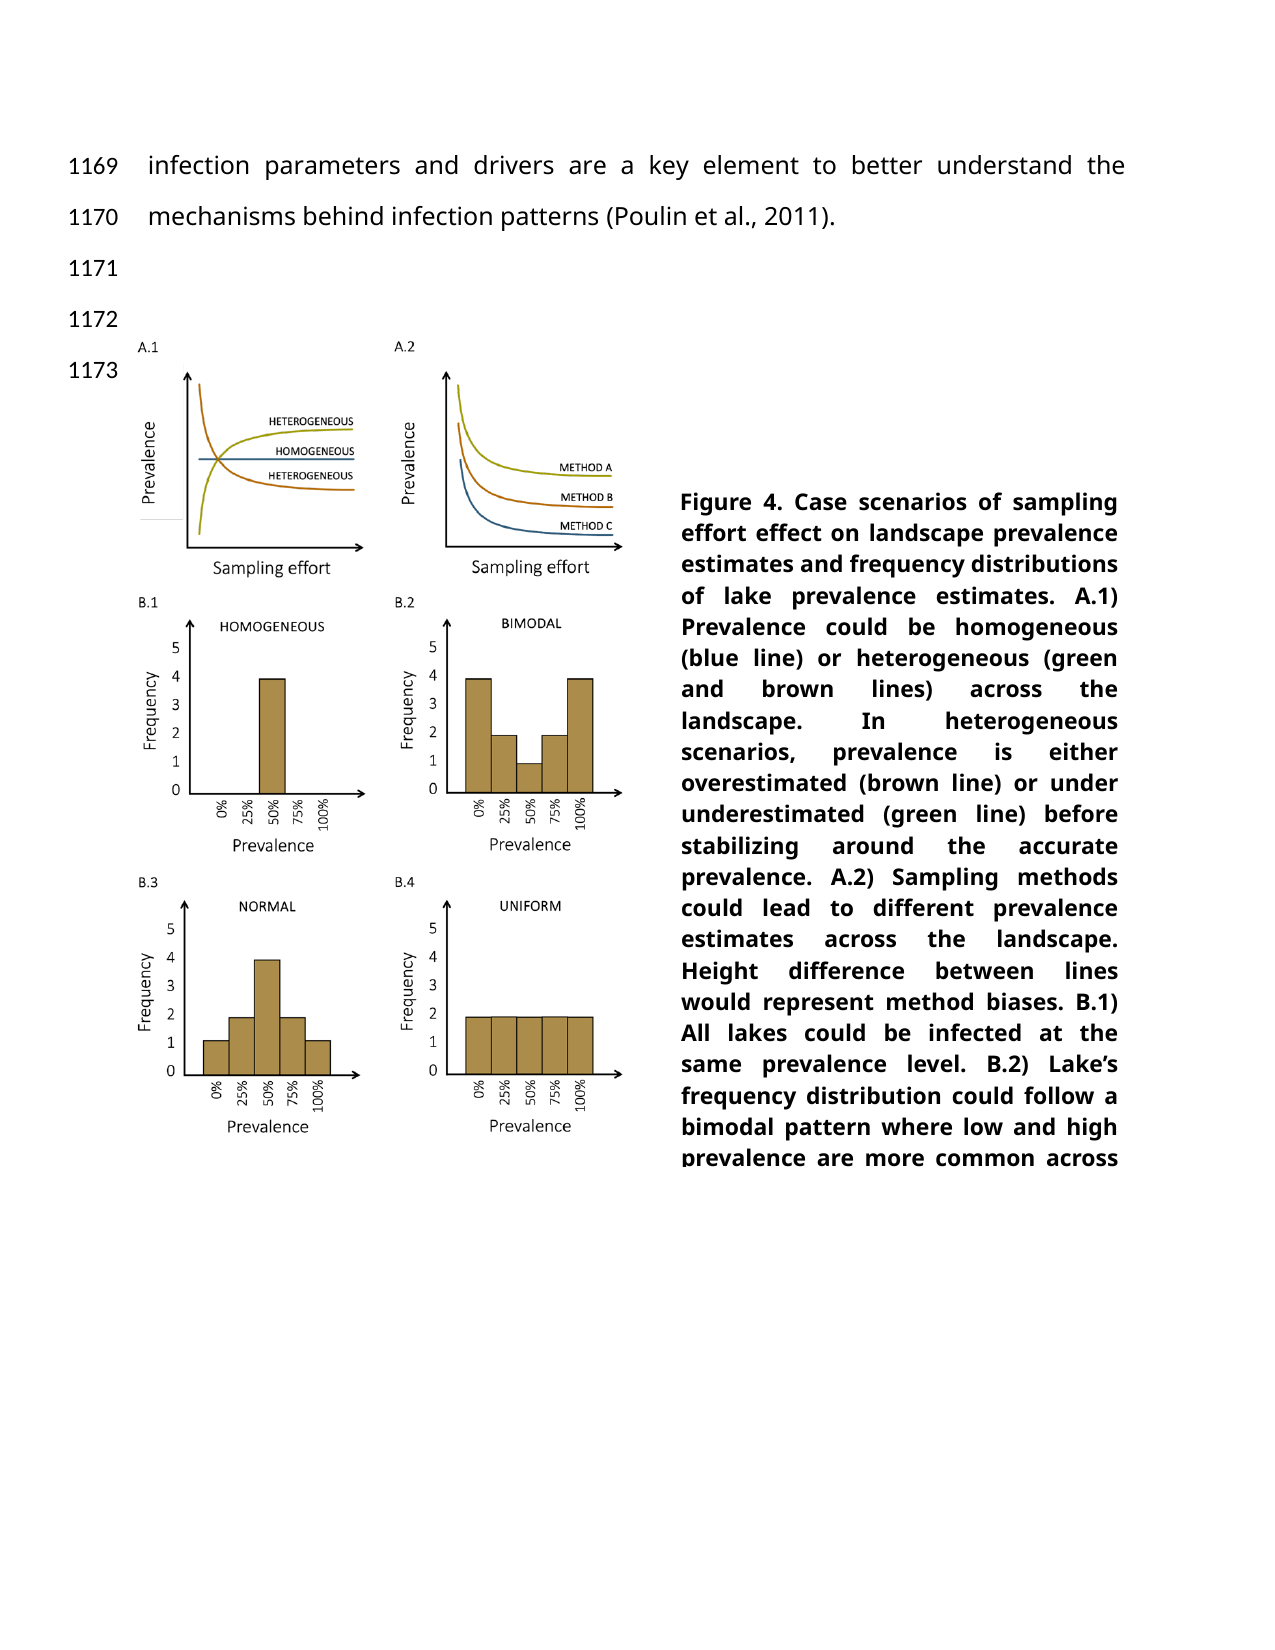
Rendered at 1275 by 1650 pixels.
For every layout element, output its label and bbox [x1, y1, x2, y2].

picture [126, 329, 632, 1149]
text [148, 148, 1127, 233]
